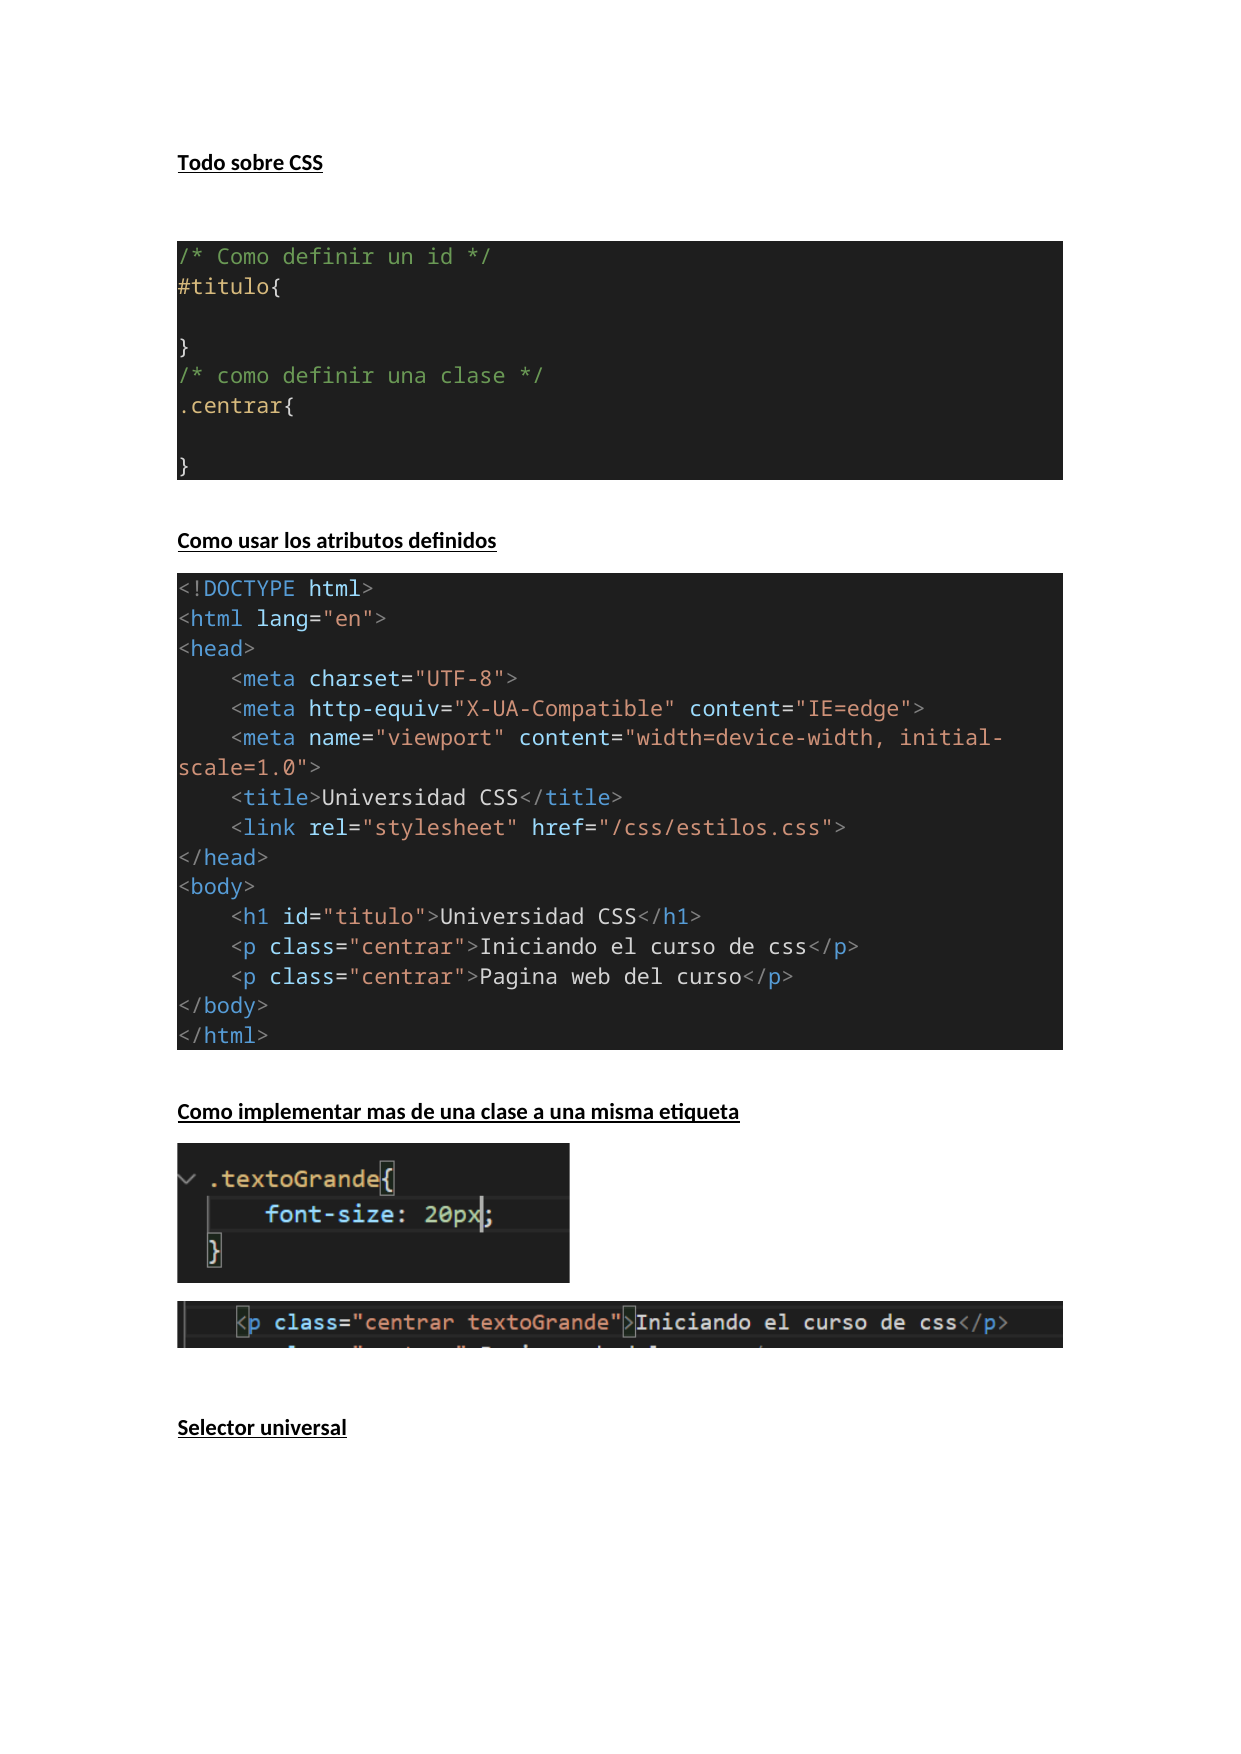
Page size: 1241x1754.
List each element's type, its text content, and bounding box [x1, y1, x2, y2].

picture [177, 1301, 1063, 1348]
text Todo sobre CSS [177, 148, 1063, 176]
text <meta charset="UTF-8"> [177, 663, 1063, 693]
text Como implementar mas de una clase a una misma etiqueta [177, 1097, 1063, 1125]
text <meta http-equiv="X-UA-Compatible" content="IE=edge"> [177, 693, 1063, 722]
text <meta name="viewport" content="width=device-width, initial-scale=1.0"> [177, 722, 1063, 782]
text </html> [177, 1020, 1063, 1050]
text <p class="centrar">Pagina web del curso</p> [177, 961, 1063, 991]
text <html lang="en"> [177, 603, 1063, 633]
text Selector universal [177, 1413, 1063, 1441]
text } [177, 331, 1063, 361]
text <h1 id="titulo">Universidad CSS</h1> [177, 901, 1063, 931]
text <body> [177, 871, 1063, 901]
text /* como definir una clase */ [177, 361, 1063, 390]
text <p class="centrar">Iniciando el curso de css</p> [177, 931, 1063, 961]
text #titulo{ [177, 271, 1063, 301]
text /* Como definir un id */ [177, 241, 1063, 271]
picture [177, 1143, 570, 1283]
text <head> [177, 633, 1063, 663]
text Como usar los atributos definidos [177, 527, 1063, 554]
text </head> [177, 842, 1063, 871]
text } [177, 450, 1063, 480]
text .centrar{ [177, 390, 1063, 420]
text <!DOCTYPE html> [177, 573, 1063, 603]
text <title>Universidad CSS</title> [177, 782, 1063, 812]
text </body> [177, 991, 1063, 1020]
text <link rel="stylesheet" href="/css/estilos.css"> [177, 812, 1063, 842]
